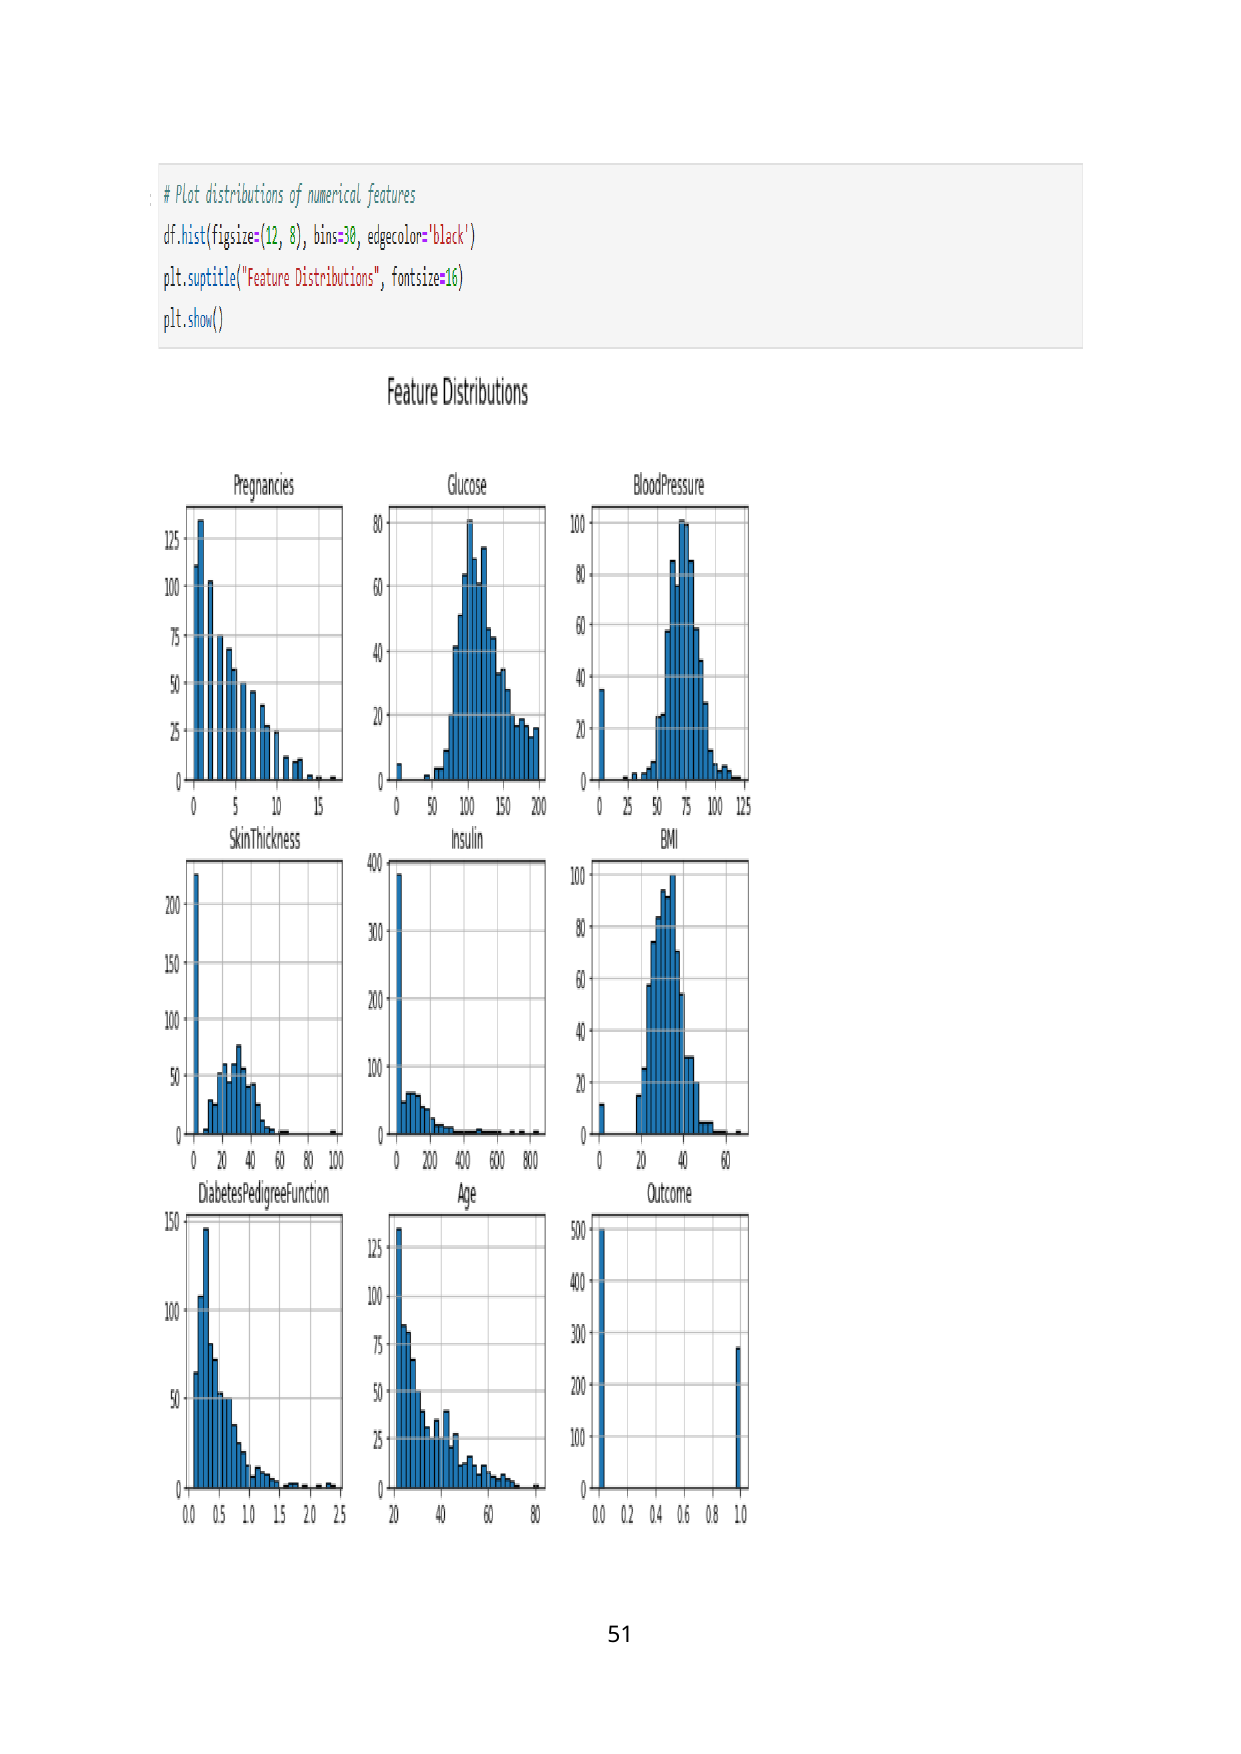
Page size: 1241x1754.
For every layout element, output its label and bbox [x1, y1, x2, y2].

picture [150, 150, 1091, 1567]
